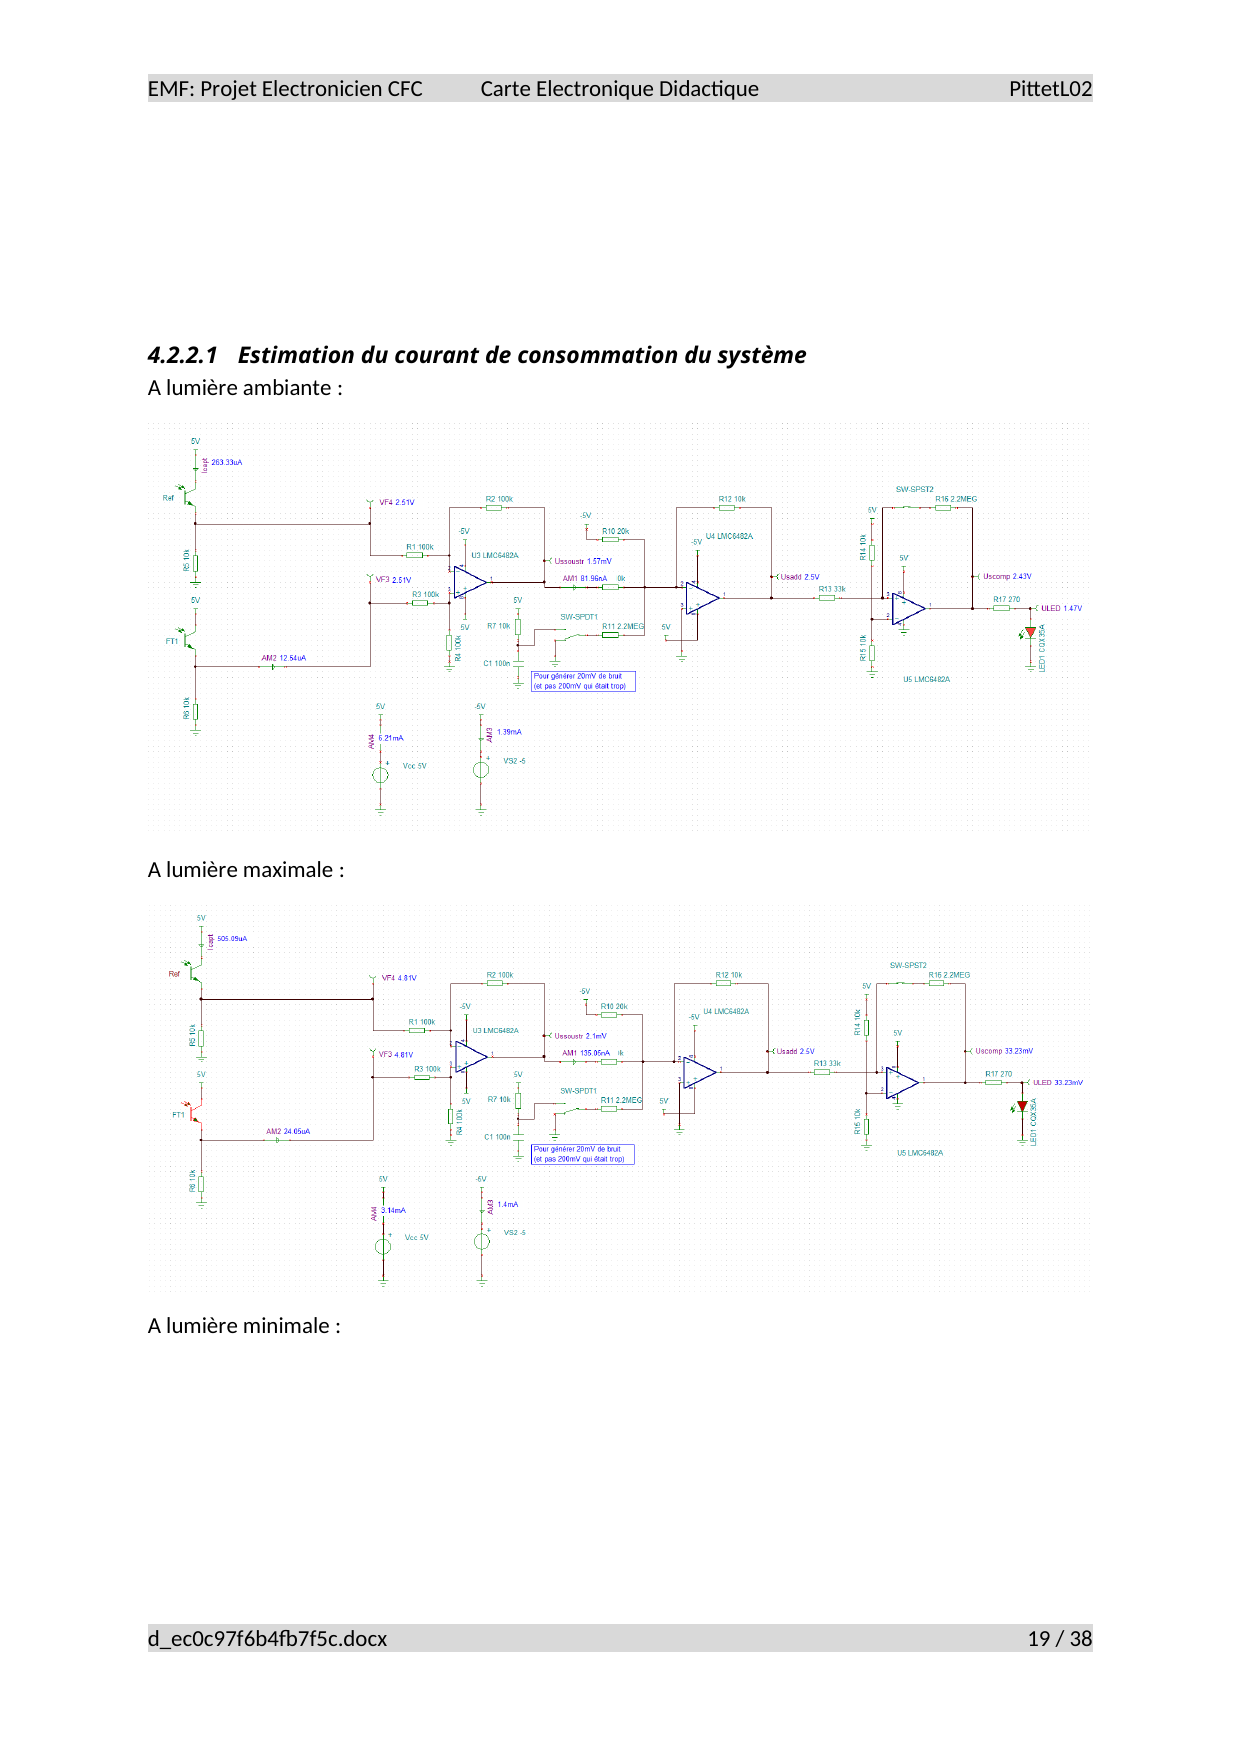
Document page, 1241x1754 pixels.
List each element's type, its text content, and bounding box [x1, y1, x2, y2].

picture [147, 420, 1093, 836]
subtitle Estimation du courant de consommation du système [148, 339, 1093, 371]
picture [147, 901, 1093, 1293]
text A lumière ambiante : [148, 373, 1093, 401]
text A lumière maximale : [148, 855, 1093, 883]
text A lumière minimale : [148, 1311, 1093, 1339]
